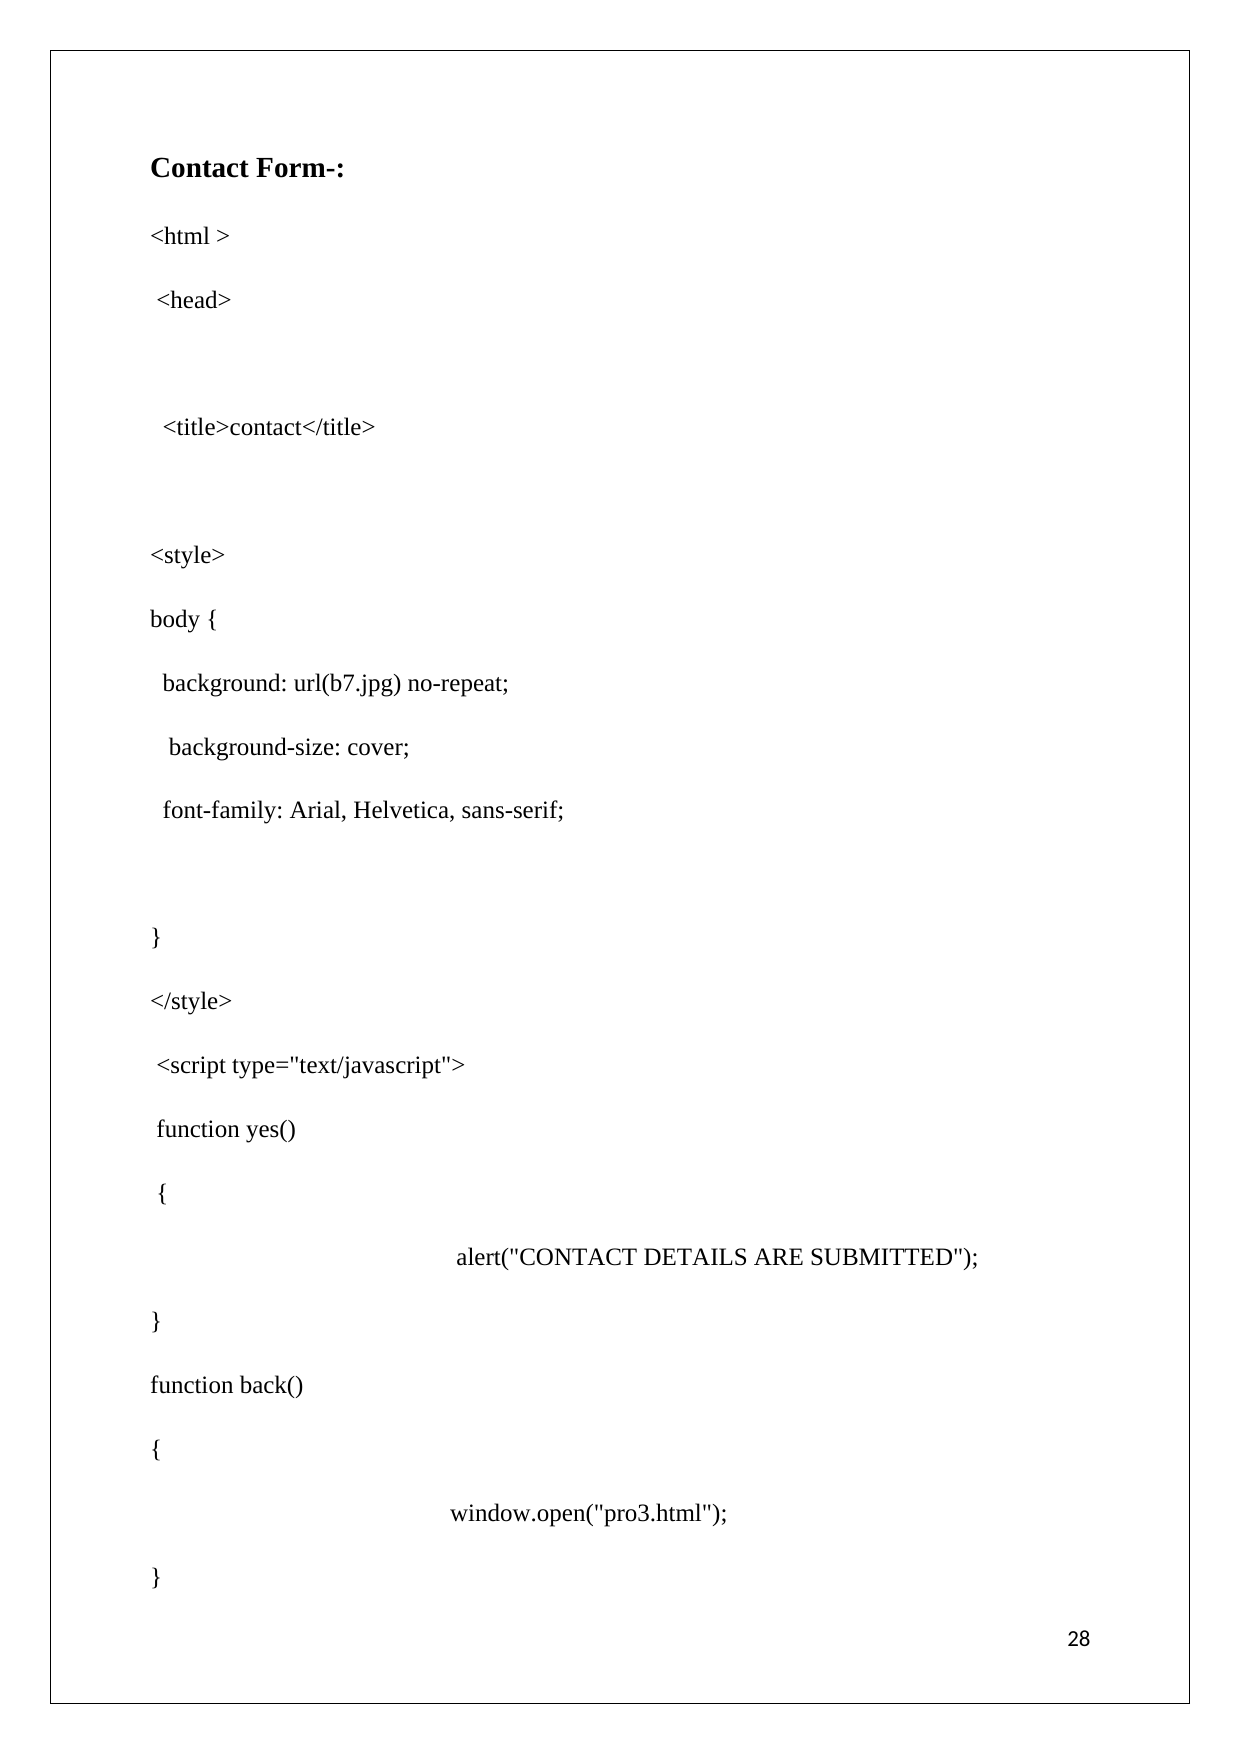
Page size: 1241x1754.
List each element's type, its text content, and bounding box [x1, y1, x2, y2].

text function back() [150, 1370, 1090, 1399]
text font-family: Arial, Helvetica, sans-serif; [150, 796, 1090, 824]
text { [150, 1434, 1090, 1463]
text } [150, 1306, 1090, 1335]
text <html > [150, 221, 1090, 250]
text function yes() [150, 1114, 1090, 1143]
text <script type="text/javascript"> [150, 1050, 1090, 1079]
text } [150, 922, 1090, 951]
text Contact Form-: [150, 150, 1090, 183]
text window.open("pro3.html"); [150, 1498, 1090, 1527]
text body { [150, 604, 1090, 632]
text <head> [150, 285, 1090, 314]
text alert("CONTACT DETAILS ARE SUBMITTED"); [150, 1242, 1090, 1271]
text { [150, 1178, 1090, 1207]
text <title>contact</title> [150, 412, 1090, 441]
text <style> [150, 540, 1090, 568]
text background-size: cover; [150, 732, 1090, 760]
text background: url(b7.jpg) no-repeat; [150, 668, 1090, 696]
text } [150, 1562, 1090, 1591]
text </style> [150, 986, 1090, 1015]
